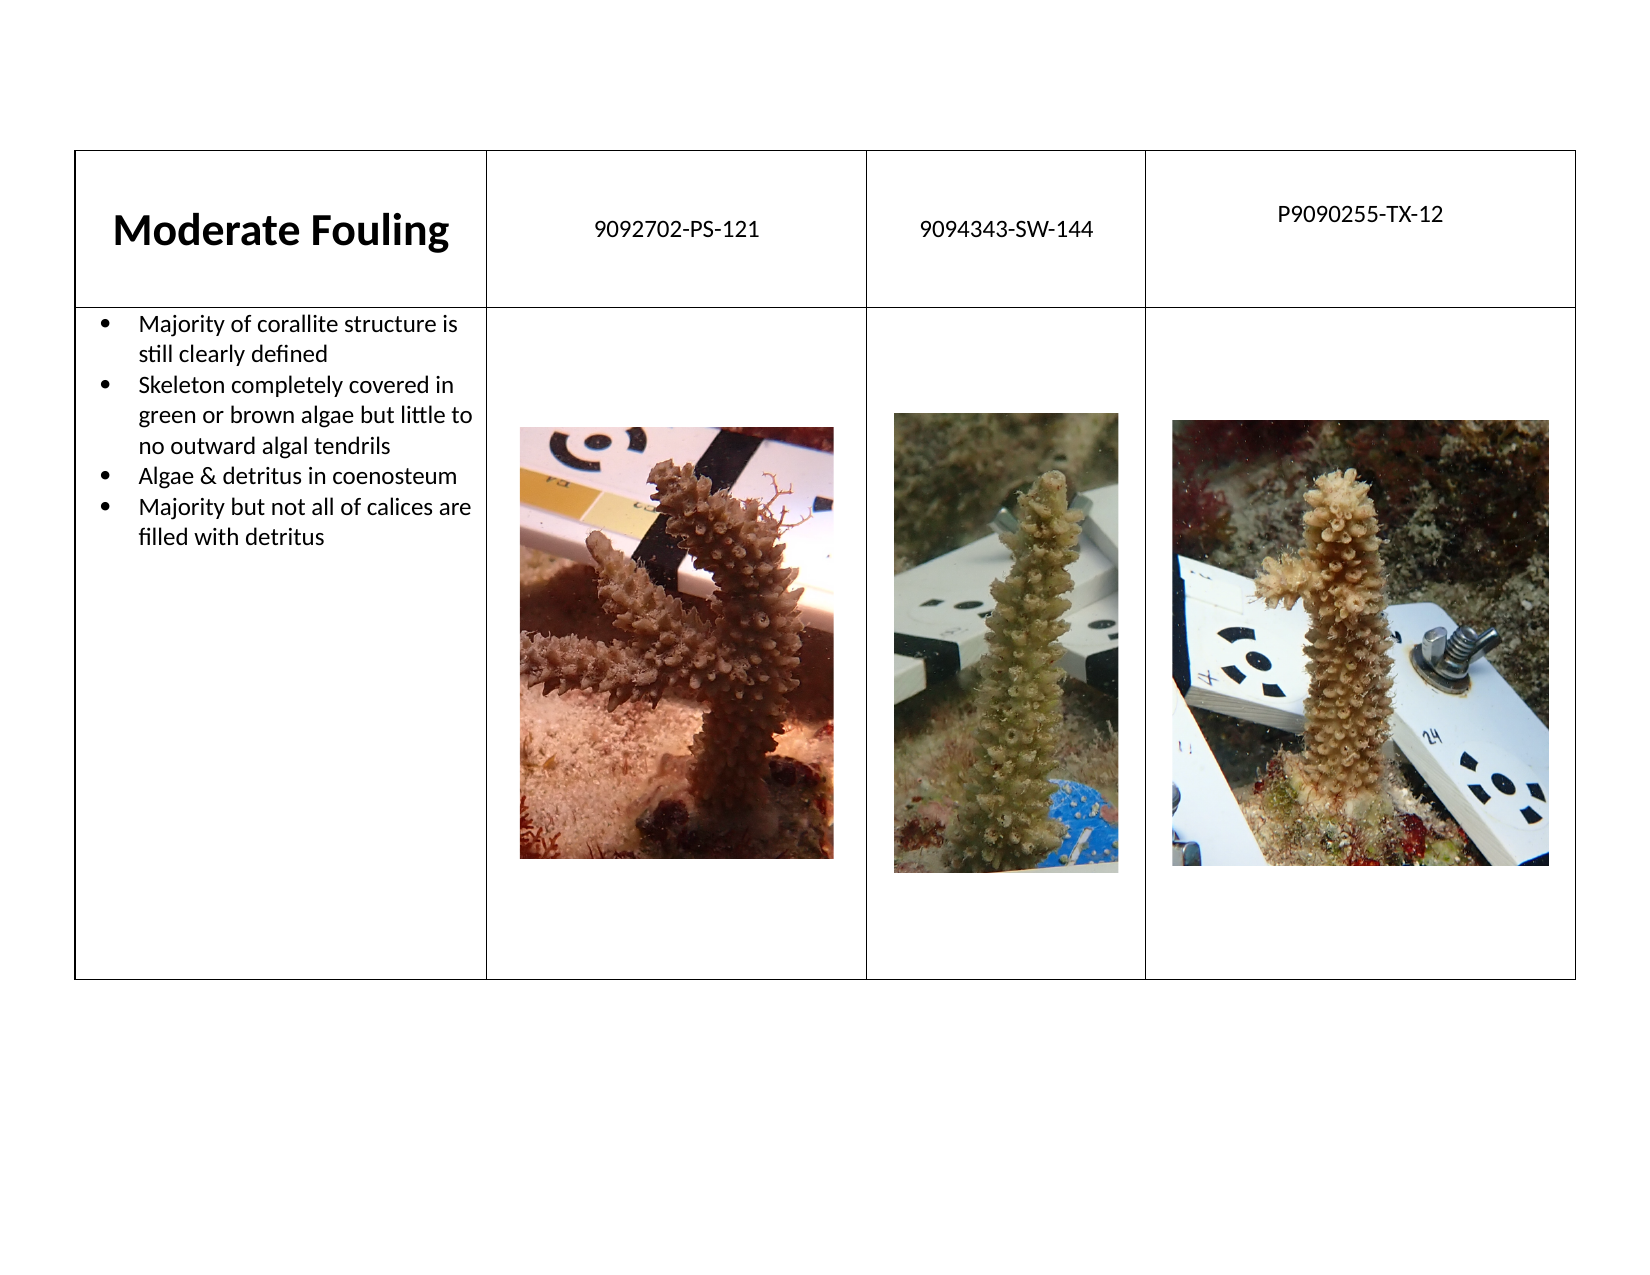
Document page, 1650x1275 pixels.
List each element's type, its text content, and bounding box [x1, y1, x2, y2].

picture [1172, 420, 1549, 866]
table_header Moderate Fouling [76, 151, 486, 307]
table_cell [867, 308, 1145, 978]
picture [894, 413, 1119, 873]
table_header 9094343-SW-144 [867, 151, 1145, 307]
table_cell [1146, 308, 1575, 978]
picture [519, 427, 834, 859]
table_header 9092702-PS-121 [487, 151, 866, 307]
table_cell [487, 308, 866, 978]
table_cell Majority of corallite structure is still clearly defined Skeleton completely covered in green or brown algae but little to no outward algal tendrils Algae & detritus in coenosteum Majority but not all of calices are filled with detritus [76, 308, 486, 978]
table_header P9090255-TX-12 [1146, 151, 1575, 307]
